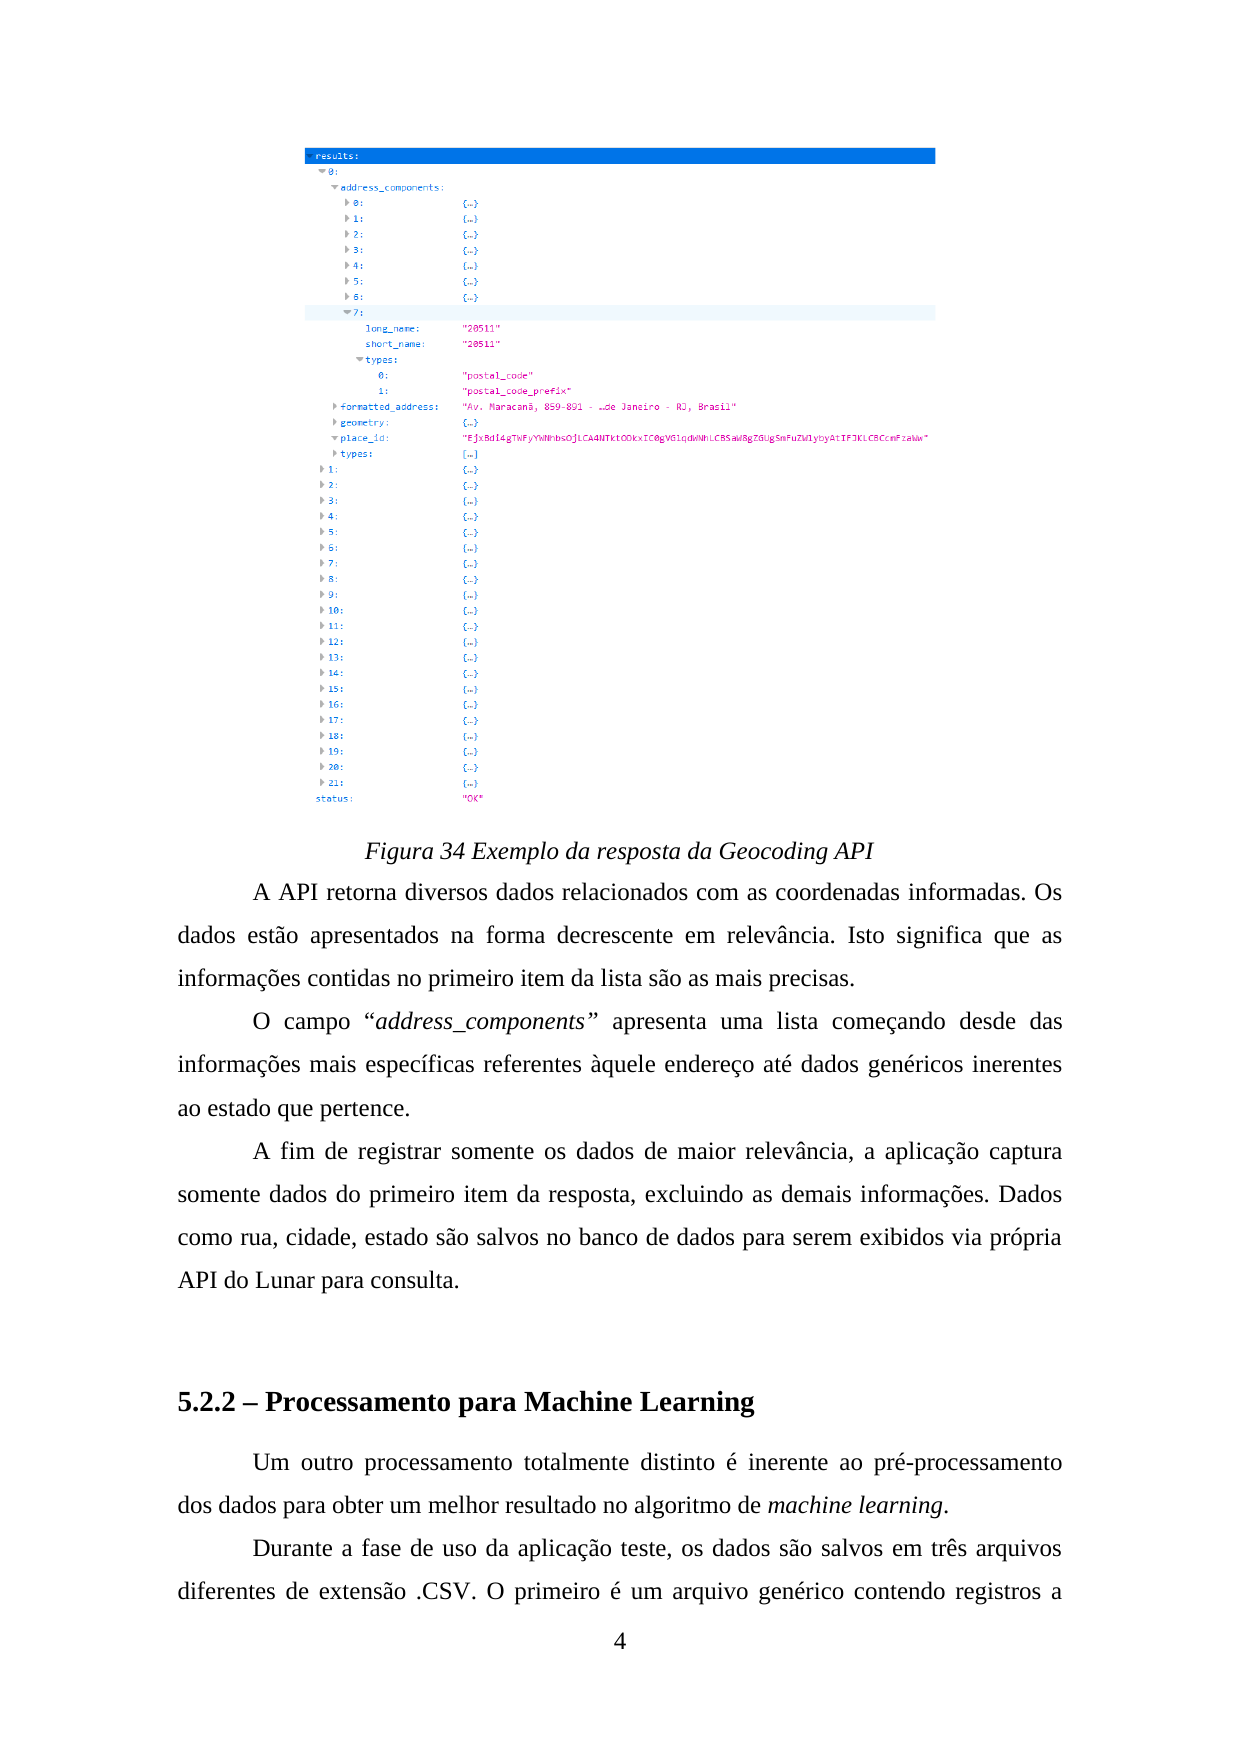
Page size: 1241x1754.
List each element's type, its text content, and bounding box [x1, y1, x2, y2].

text Um outro processamento totalmente distinto é inerente ao pré-processamento dos dados para obter um melhor resultado no algoritmo de machine learning. [177, 1447, 1063, 1518]
text A fim de registrar somente os dados de maior relevância, a aplicação captura somente dados do primeiro item da resposta, excluindo as demais informações. Dados como rua, cidade, estado são salvos no banco de dados para serem exibidos via própria API do Lunar para consulta. [177, 1136, 1063, 1294]
text 5.2.2 – Processamento para Machine Learning [177, 1384, 1063, 1418]
text O campo “address_components” apresenta uma lista começando desde das informações mais específicas referentes àquele endereço até dados genéricos inerentes ao estado que pertence. [177, 1006, 1063, 1121]
picture [304, 147, 936, 809]
text A API retorna diversos dados relacionados com as coordenadas informadas. Os dados estão apresentados na forma decrescente em relevância. Isto significa que as informações contidas no primeiro item da lista são as mais precisas. [177, 877, 1063, 992]
text Figura 34 Exemplo da resposta da Geocoding API [177, 836, 1063, 864]
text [177, 1533, 1063, 1605]
